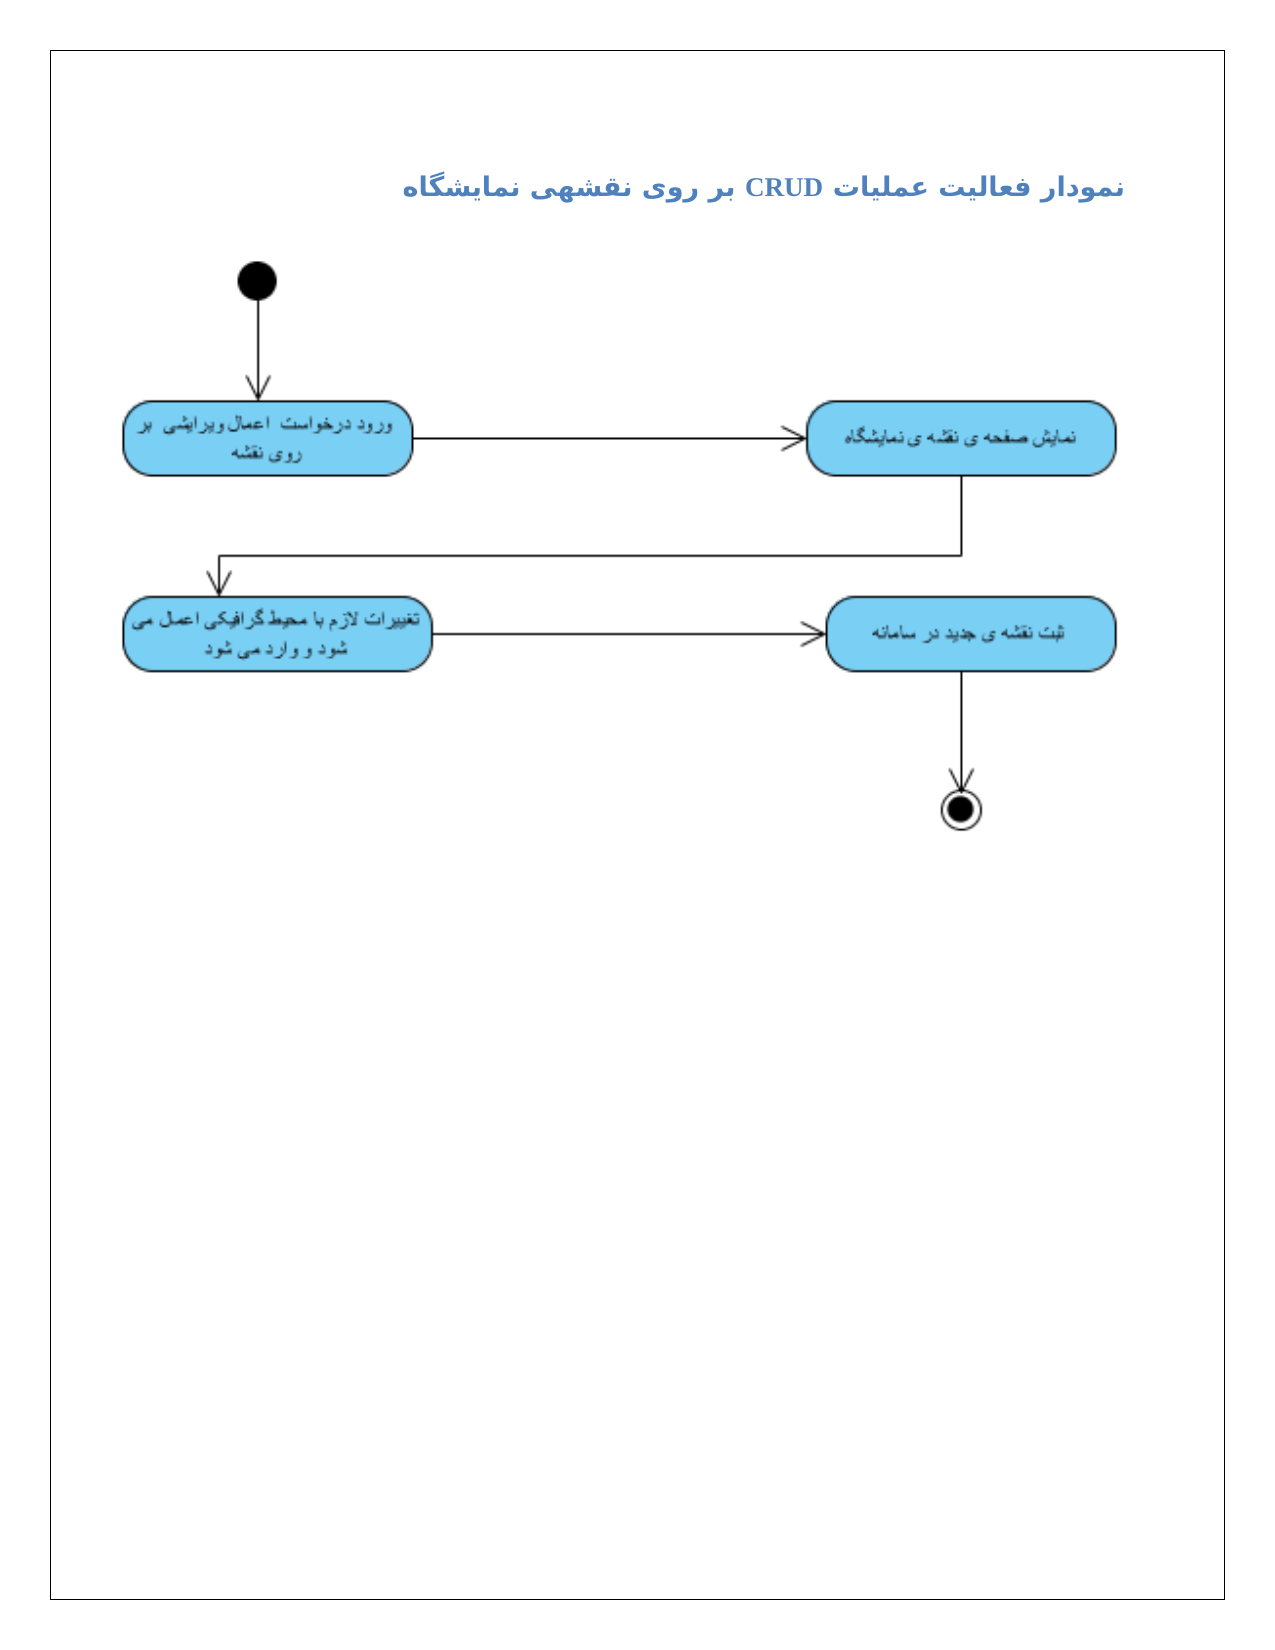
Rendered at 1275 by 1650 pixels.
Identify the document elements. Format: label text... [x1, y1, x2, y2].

picture [117, 258, 1125, 837]
subtitle نمودار فعالیت عملیات CRUD بر روی نقشهی نمایشگاه [150, 171, 1125, 203]
